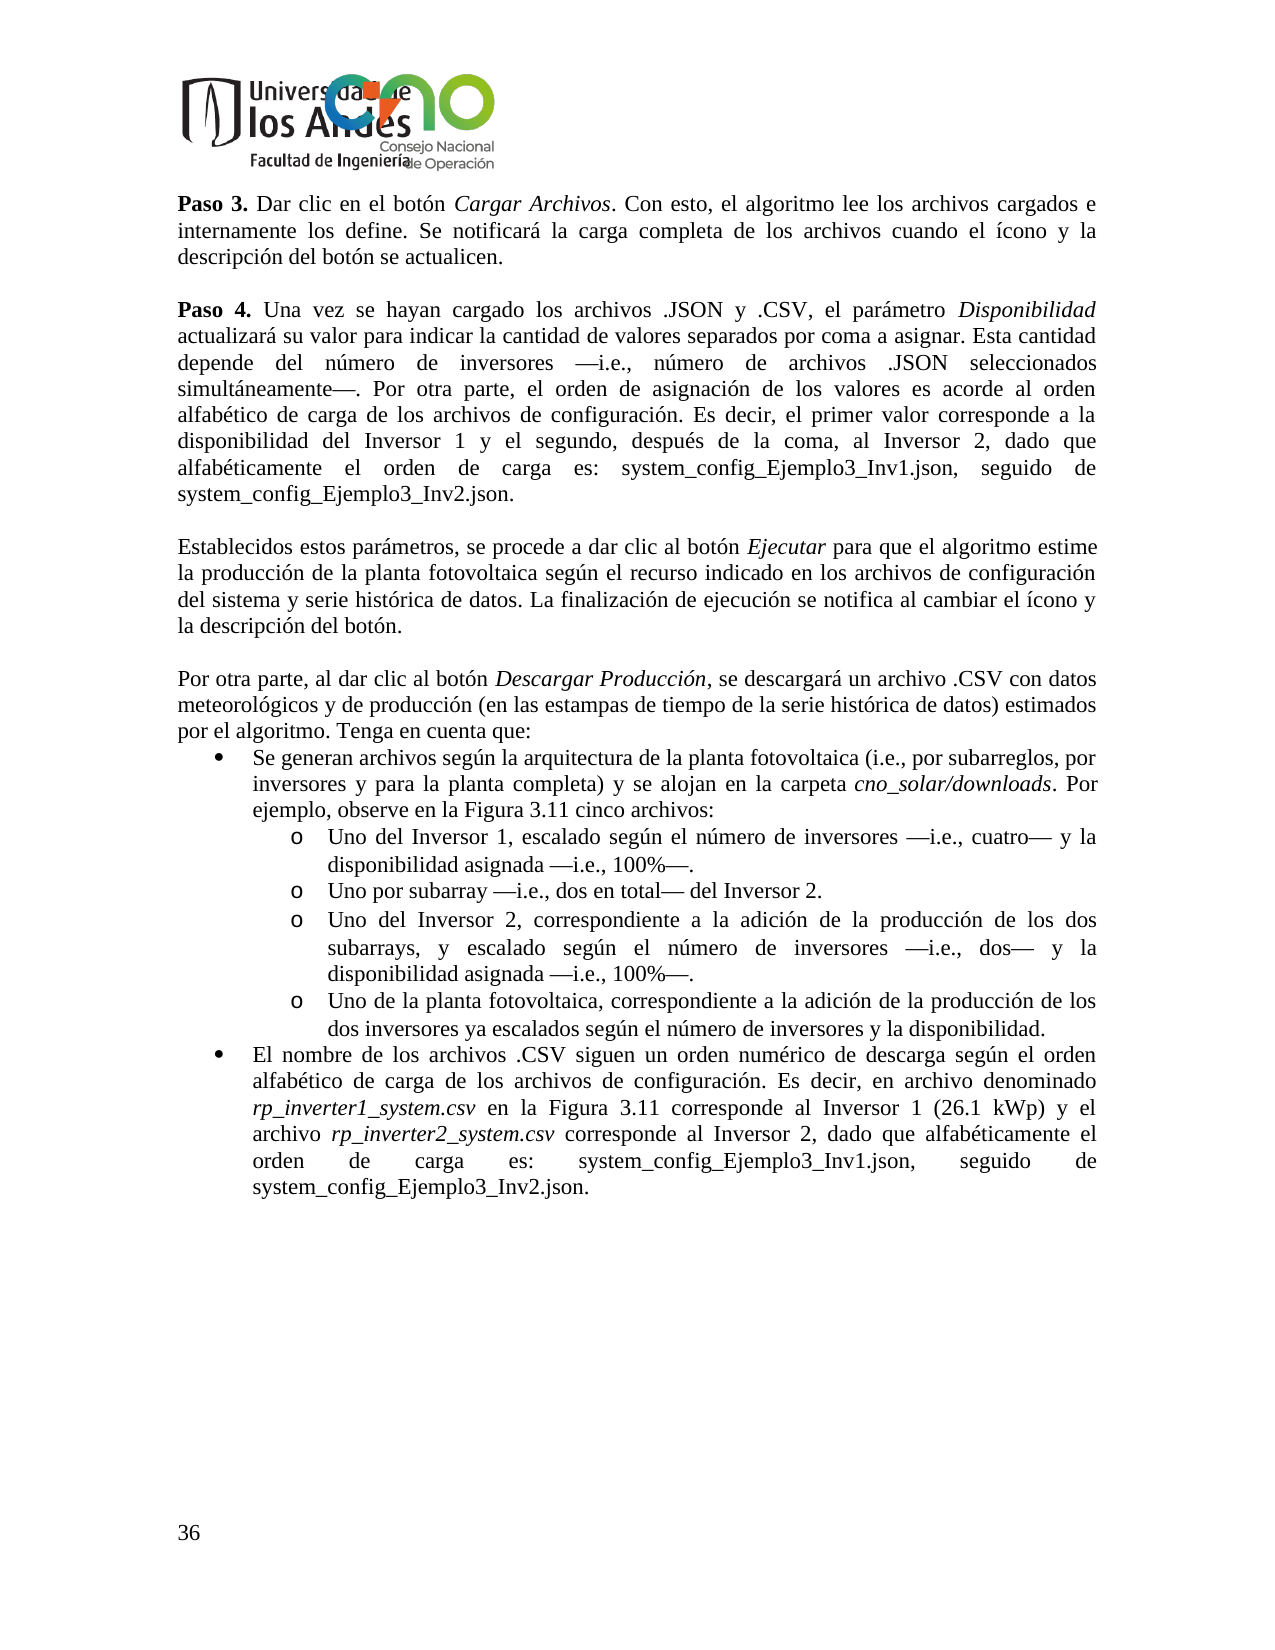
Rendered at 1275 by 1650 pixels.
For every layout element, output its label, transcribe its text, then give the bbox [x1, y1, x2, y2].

list Se generan archivos según la arquitectura de la planta fotovoltaica (i.e., por subarreglos, por inversores y para la planta completa) y se alojan en la carpeta cno_solar/downloads. Por ejemplo, observe en la Figura 3.11 cinco archivos: [215, 744, 1098, 823]
list Uno por subarray —i.e., dos en total— del Inversor 2. [290, 877, 1098, 906]
text Paso 4. Una vez se hayan cargado los archivos .JSON y .CSV, el parámetro Disponibilidad actualizará su valor para indicar la cantidad de valores separados por coma a asignar. Esta cantidad depende del número de inversores —i.e., número de archivos .JSON seleccionados simultáneamente—. Por otra parte, el orden de asignación de los valores es acorde al orden alfabético de carga de los archivos de configuración. Es decir, el primer valor corresponde a la disponibilidad del Inversor 1 y el segundo, después de la coma, al Inversor 2, dado que alfabéticamente el orden de carga es: system_config_Ejemplo3_Inv1.json, seguido de system_config_Ejemplo3_Inv2.json. [177, 296, 1098, 507]
list El nombre de los archivos .CSV siguen un orden numérico de descarga según el orden alfabético de carga de los archivos de configuración. Es decir, en archivo denominado rp_inverter1_system.csv en la Figura 3.11 corresponde al Inversor 1 (26.1 kWp) y el archivo rp_inverter2_system.csv corresponde al Inversor 2, dado que alfabéticamente el orden de carga es: system_config_Ejemplo3_Inv1.json, seguido de system_config_Ejemplo3_Inv2.json. [215, 1041, 1098, 1199]
picture [324, 73, 495, 172]
text Por otra parte, al dar clic al botón Descargar Producción, se descargará un archivo .CSV con datos meteorológicos y de producción (en las estampas de tiempo de la serie histórica de datos) estimados por el algoritmo. Tenga en cuenta que: [177, 665, 1098, 744]
list Uno de la planta fotovoltaica, correspondiente a la adición de la producción de los dos inversores ya escalados según el número de inversores y la disponibilidad. [290, 987, 1098, 1041]
list Uno del Inversor 1, escalado según el número de inversores —i.e., cuatro— y la disponibilidad asignada —i.e., 100%—. [290, 823, 1098, 877]
text Establecidos estos parámetros, se procede a dar clic al botón Ejecutar para que el algoritmo estime la producción de la planta fotovoltaica según el recurso indicado en los archivos de configuración del sistema y serie histórica de datos. La finalización de ejecución se notifica al cambiar el ícono y la descripción del botón. [177, 533, 1098, 638]
list Uno del Inversor 2, correspondiente a la adición de la producción de los dos subarrays, y escalado según el número de inversores —i.e., dos— y la disponibilidad asignada —i.e., 100%—. [290, 906, 1098, 987]
text Paso 3. Dar clic en el botón Cargar Archivos. Con esto, el algoritmo lee los archivos cargados e internamente los define. Se notificará la carga completa de los archivos cuando el ícono y la descripción del botón se actualicen. [177, 190, 1098, 269]
